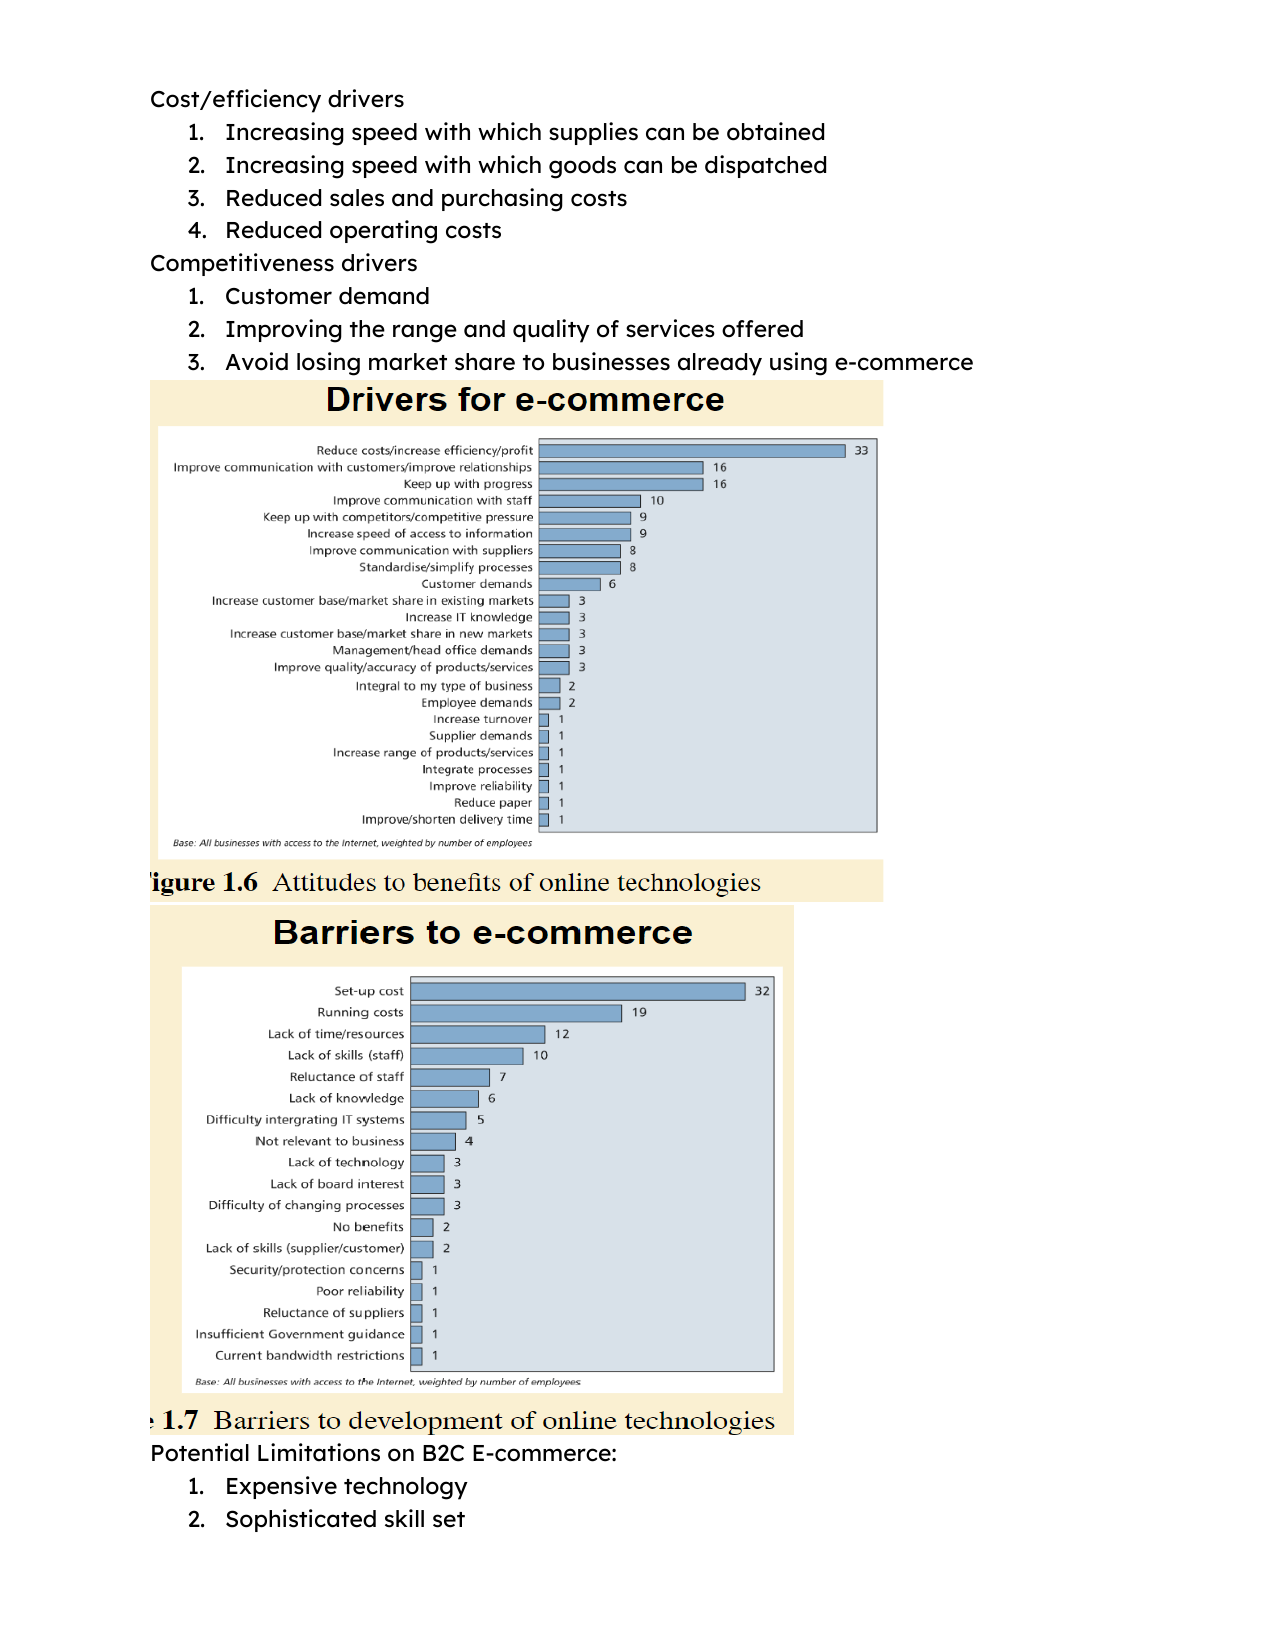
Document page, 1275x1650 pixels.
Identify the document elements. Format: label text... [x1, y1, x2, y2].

list Improving the range and quality of services offered [187, 315, 1125, 343]
list Customer demand [187, 282, 1125, 311]
picture [150, 380, 884, 902]
list Increasing speed with which supplies can be obtained [187, 117, 1125, 146]
list Reduced sales and purchasing costs [187, 183, 1125, 212]
text Cost/efficiency drivers [150, 84, 1125, 113]
list Sophisticated skill set [187, 1504, 1125, 1533]
list Avoid losing market share to businesses already using e-commerce [187, 348, 1125, 376]
text Competitiveness drivers [150, 249, 1125, 278]
text Potential Limitations on B2C E-commerce: [150, 1438, 1125, 1467]
list Expensive technology [187, 1471, 1125, 1500]
picture [150, 905, 794, 1435]
list Increasing speed with which goods can be dispatched [187, 150, 1125, 179]
list Reduced operating costs [187, 216, 1125, 245]
